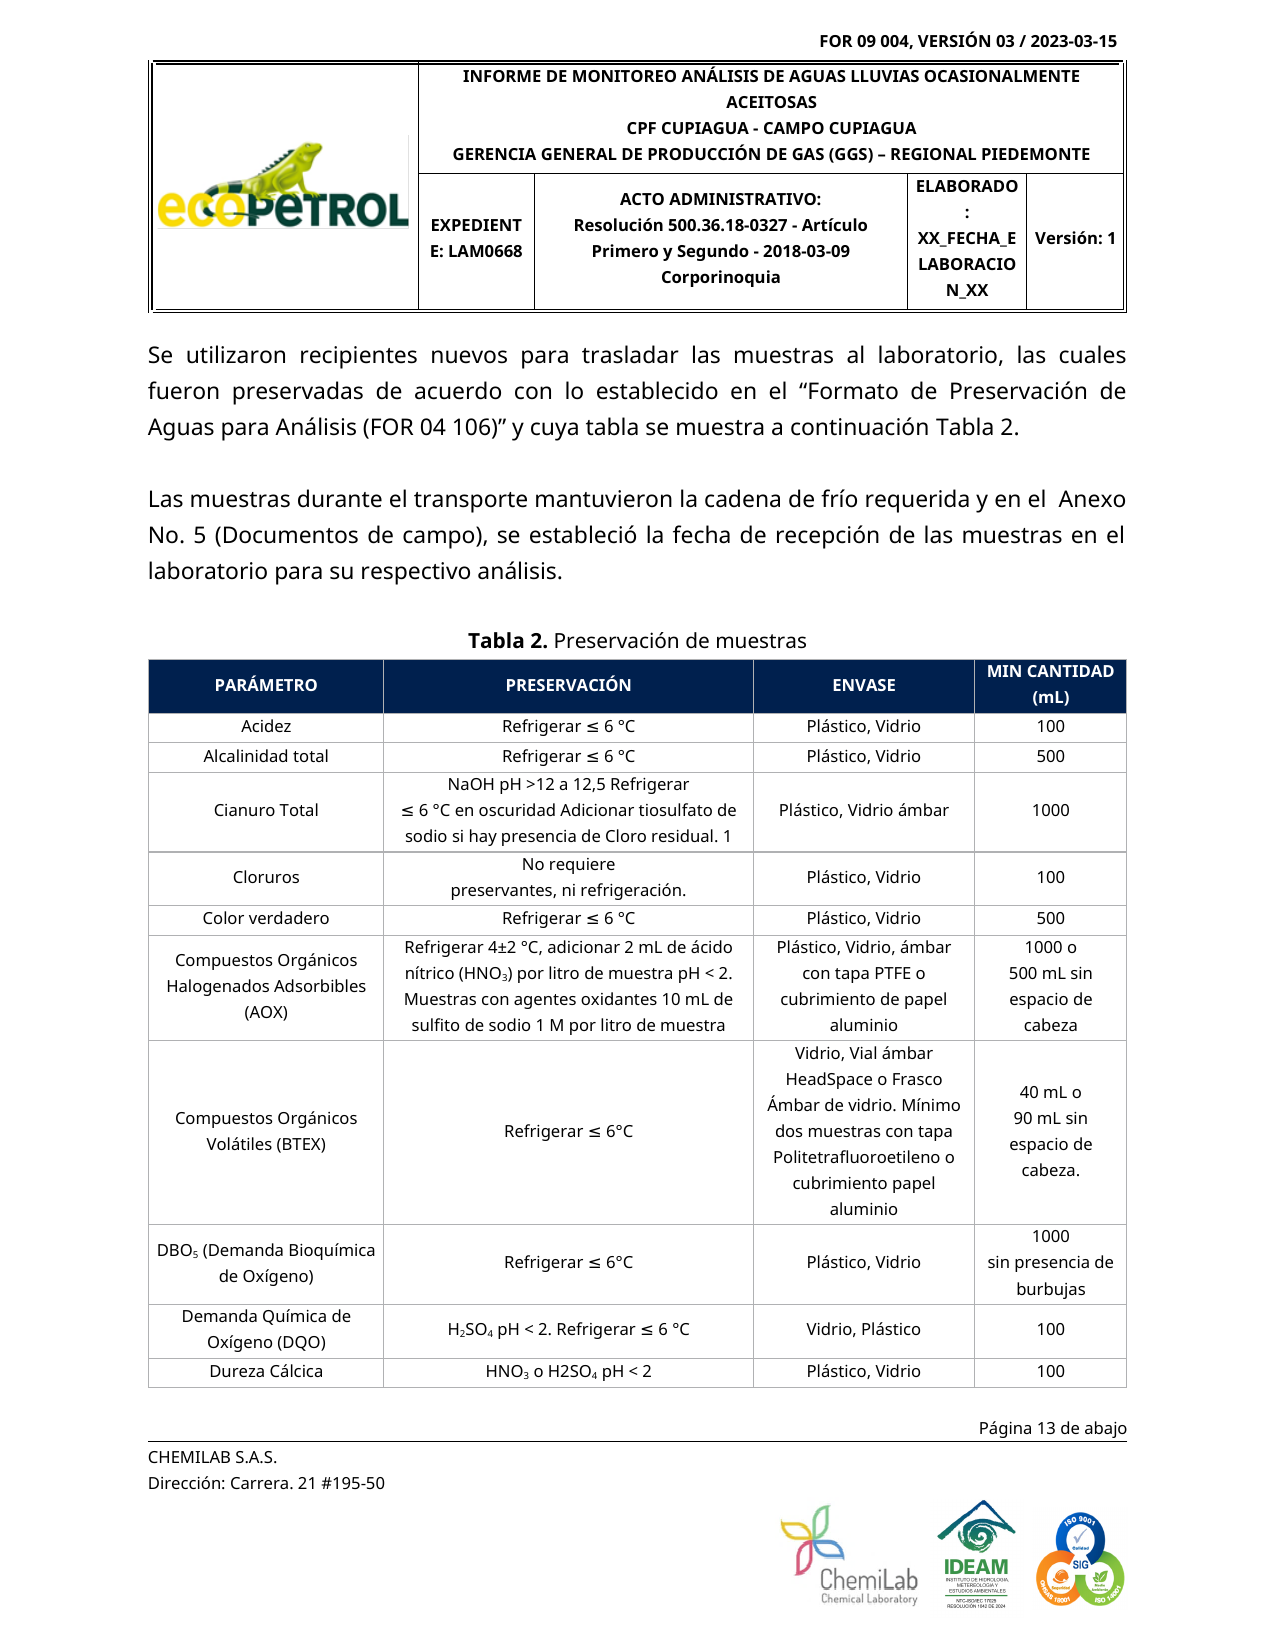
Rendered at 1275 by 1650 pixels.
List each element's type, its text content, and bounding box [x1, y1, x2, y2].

table_cell Plástico, Vidrio [754, 743, 974, 772]
table_cell Refrigerar ≤ 6 °C [384, 714, 753, 742]
text Se utilizaron recipientes nuevos para trasladar las muestras al laboratorio, las cuales fueron preservadas de acuerdo con lo establecido en el “Formato de Preservación de Aguas para Análisis (FOR 04 106)” y cuya tabla se muestra a continuación Tabla 2. [148, 339, 1127, 442]
table_cell Plástico, Vidrio ámbar [754, 773, 974, 851]
table_cell Refrigerar ≤ 6 °C [384, 906, 753, 934]
table_cell Refrigerar ≤ 6 °C [384, 743, 753, 772]
table_cell No requiere preservantes, ni refrigeración. [384, 853, 753, 905]
table_cell 1000 [975, 773, 1126, 851]
picture [157, 135, 411, 231]
table_cell NaOH pH >12 a 12,5 Refrigerar ≤ 6 °C en oscuridad Adicionar tiosulfato de sodio si hay presencia de Cloro residual. 1 [384, 773, 753, 851]
table_cell HNO3 o H2SO4 pH < 2 [384, 1359, 753, 1387]
table_cell Refrigerar 4±2 °C, adicionar 2 mL de ácido nítrico (HNO3) por litro de muestra pH < 2. Muestras con agentes oxidantes 10 mL de sulfito de sodio 1 M por litro de muestra [384, 936, 753, 1040]
table_cell Plástico, Vidrio [754, 714, 974, 742]
table_cell 1000 o 500 mL sin espacio de cabeza [975, 936, 1126, 1040]
table_cell Demanda Química de Oxígeno (DQO) [149, 1305, 383, 1357]
table_header MIN CANTIDAD (mL) [975, 660, 1126, 713]
text Tabla 2. Preservación de muestras [148, 626, 1127, 655]
table_header ENVASE [754, 660, 974, 713]
table_cell Refrigerar ≤ 6°C [384, 1225, 753, 1304]
text Las muestras durante el transporte mantuvieron la cadena de frío requerida y en el Anexo No. 5 (Documentos de campo), se estableció la fecha de recepción de las muestras en el laboratorio para su respectivo análisis. [148, 483, 1127, 586]
table_cell 100 [975, 1359, 1126, 1387]
table_cell Compuestos Orgánicos Volátiles (BTEX) [149, 1041, 383, 1224]
table_cell Cianuro Total [149, 773, 383, 851]
table_cell Vidrio, Plástico [754, 1305, 974, 1357]
table_cell DBO5 (Demanda Bioquímica de Oxígeno) [149, 1225, 383, 1304]
table_cell 100 [975, 714, 1126, 742]
table_cell 100 [975, 853, 1126, 905]
table_cell Plástico, Vidrio, ámbar con tapa PTFE o cubrimiento de papel aluminio [754, 936, 974, 1040]
table_cell Cloruros [149, 853, 383, 905]
table_cell Plástico, Vidrio [754, 853, 974, 905]
picture [775, 1497, 1024, 1620]
table_cell 40 mL o 90 mL sin espacio de cabeza. [975, 1041, 1126, 1224]
table_cell Plástico, Vidrio [754, 1225, 974, 1304]
table_cell 500 [975, 743, 1126, 772]
table_cell 500 [975, 906, 1126, 934]
table_cell H2SO4 pH < 2. Refrigerar ≤ 6 °C [384, 1305, 753, 1357]
table_cell Plástico, Vidrio [754, 1359, 974, 1387]
table_cell Vidrio, Vial ámbar HeadSpace o Frasco Ámbar de vidrio. Mínimo dos muestras con tapa Politetrafluoroetileno o cubrimiento papel aluminio [754, 1041, 974, 1224]
table_cell Color verdadero [149, 906, 383, 934]
table_cell 100 [975, 1305, 1126, 1357]
table_cell Alcalinidad total [149, 743, 383, 772]
table_cell Acidez [149, 714, 383, 742]
table_cell Refrigerar ≤ 6°C [384, 1041, 753, 1224]
table_cell Plástico, Vidrio [754, 906, 974, 934]
table_header PARÁMETRO [149, 660, 383, 713]
table_cell 1000 sin presencia de burbujas [975, 1225, 1126, 1304]
table_cell Dureza Cálcica [149, 1359, 383, 1387]
table_cell Compuestos Orgánicos Halogenados Adsorbibles (AOX) [149, 936, 383, 1040]
picture [1032, 1507, 1128, 1610]
table_header PRESERVACIÓN [384, 660, 753, 713]
